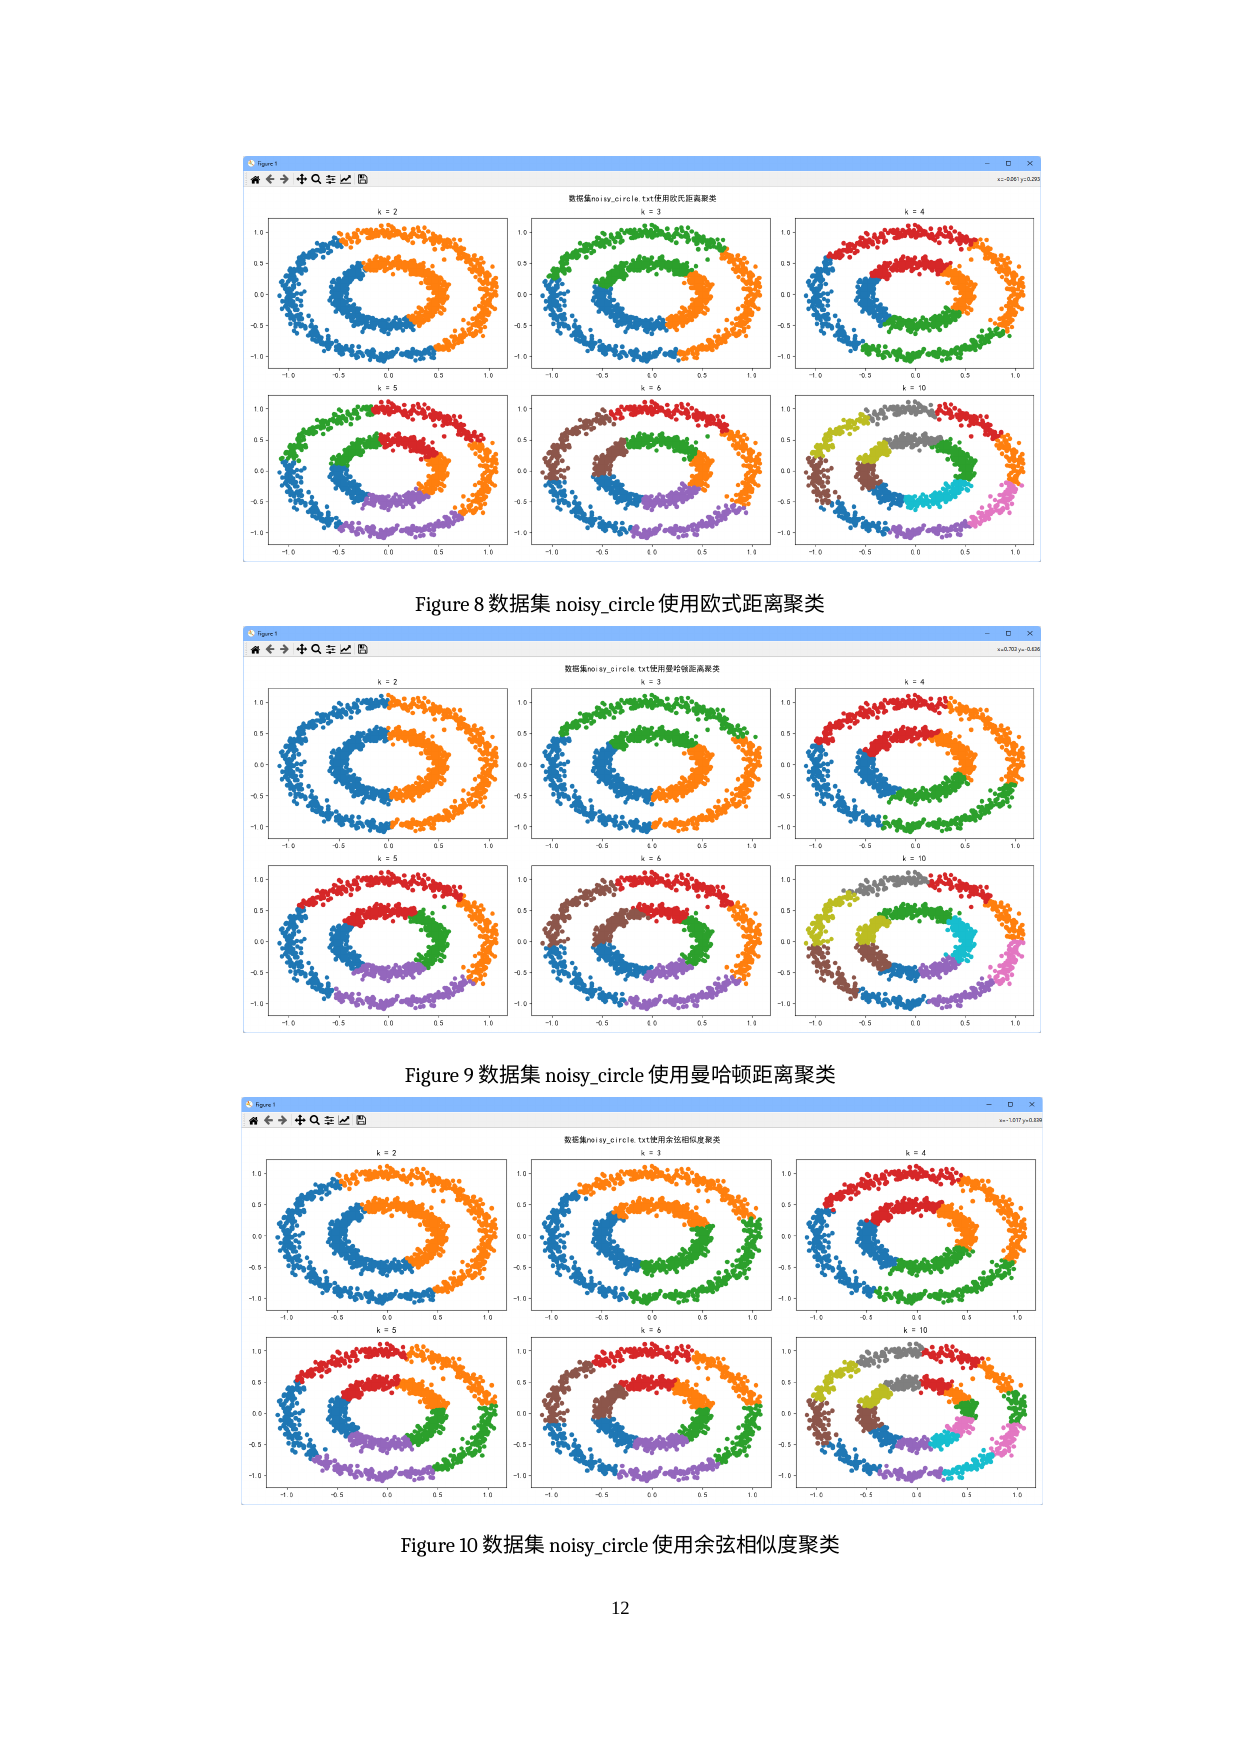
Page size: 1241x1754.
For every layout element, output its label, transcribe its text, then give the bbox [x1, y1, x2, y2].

picture [243, 626, 1041, 1033]
text Figure 10 数据集noisy_circle使用余弦相似度聚类 [112, 1528, 1128, 1560]
picture [241, 1097, 1043, 1505]
text Figure 9 数据集noisy_circle使用曼哈顿距离聚类 [112, 1057, 1128, 1090]
picture [243, 156, 1041, 562]
text Figure 8 数据集noisy_circle使用欧式距离聚类 [112, 587, 1128, 619]
